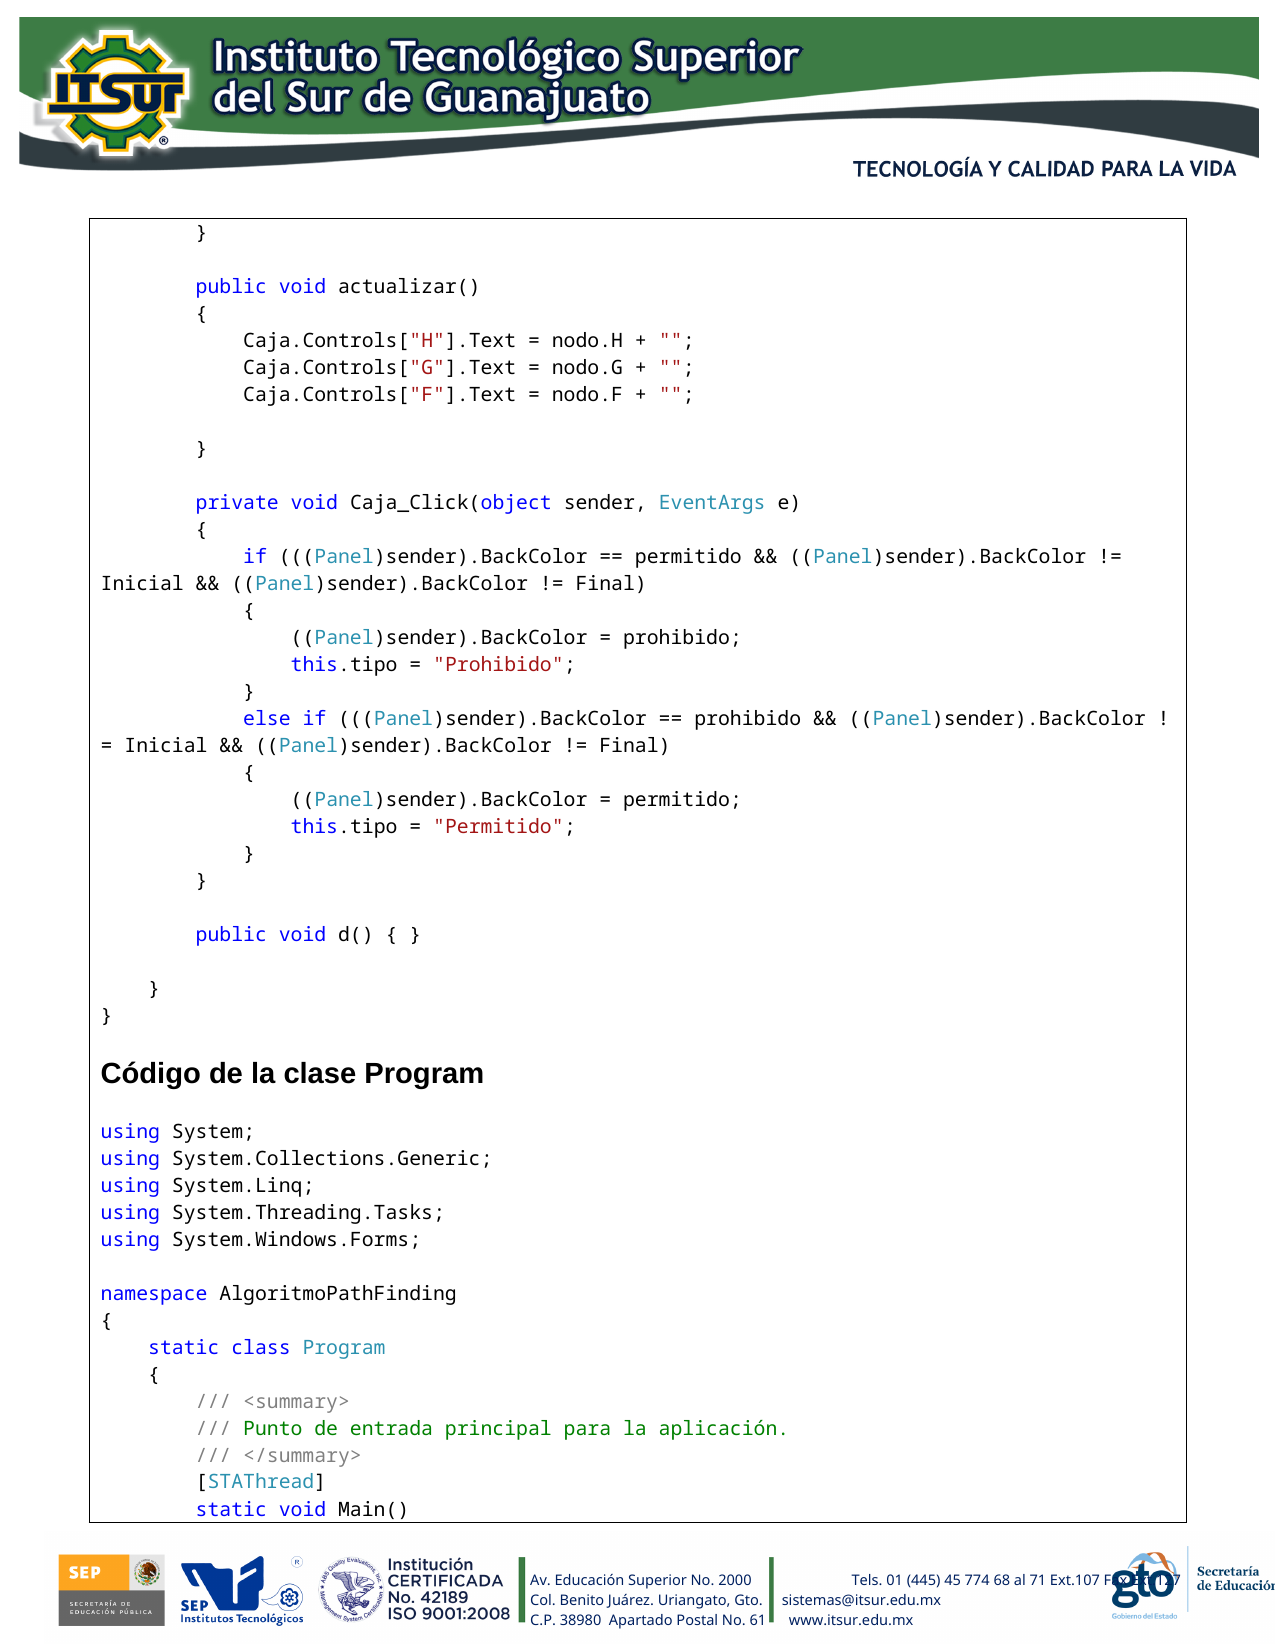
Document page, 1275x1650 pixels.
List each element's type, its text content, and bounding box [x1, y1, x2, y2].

picture [19, 17, 1259, 196]
picture [43, 1531, 1275, 1644]
